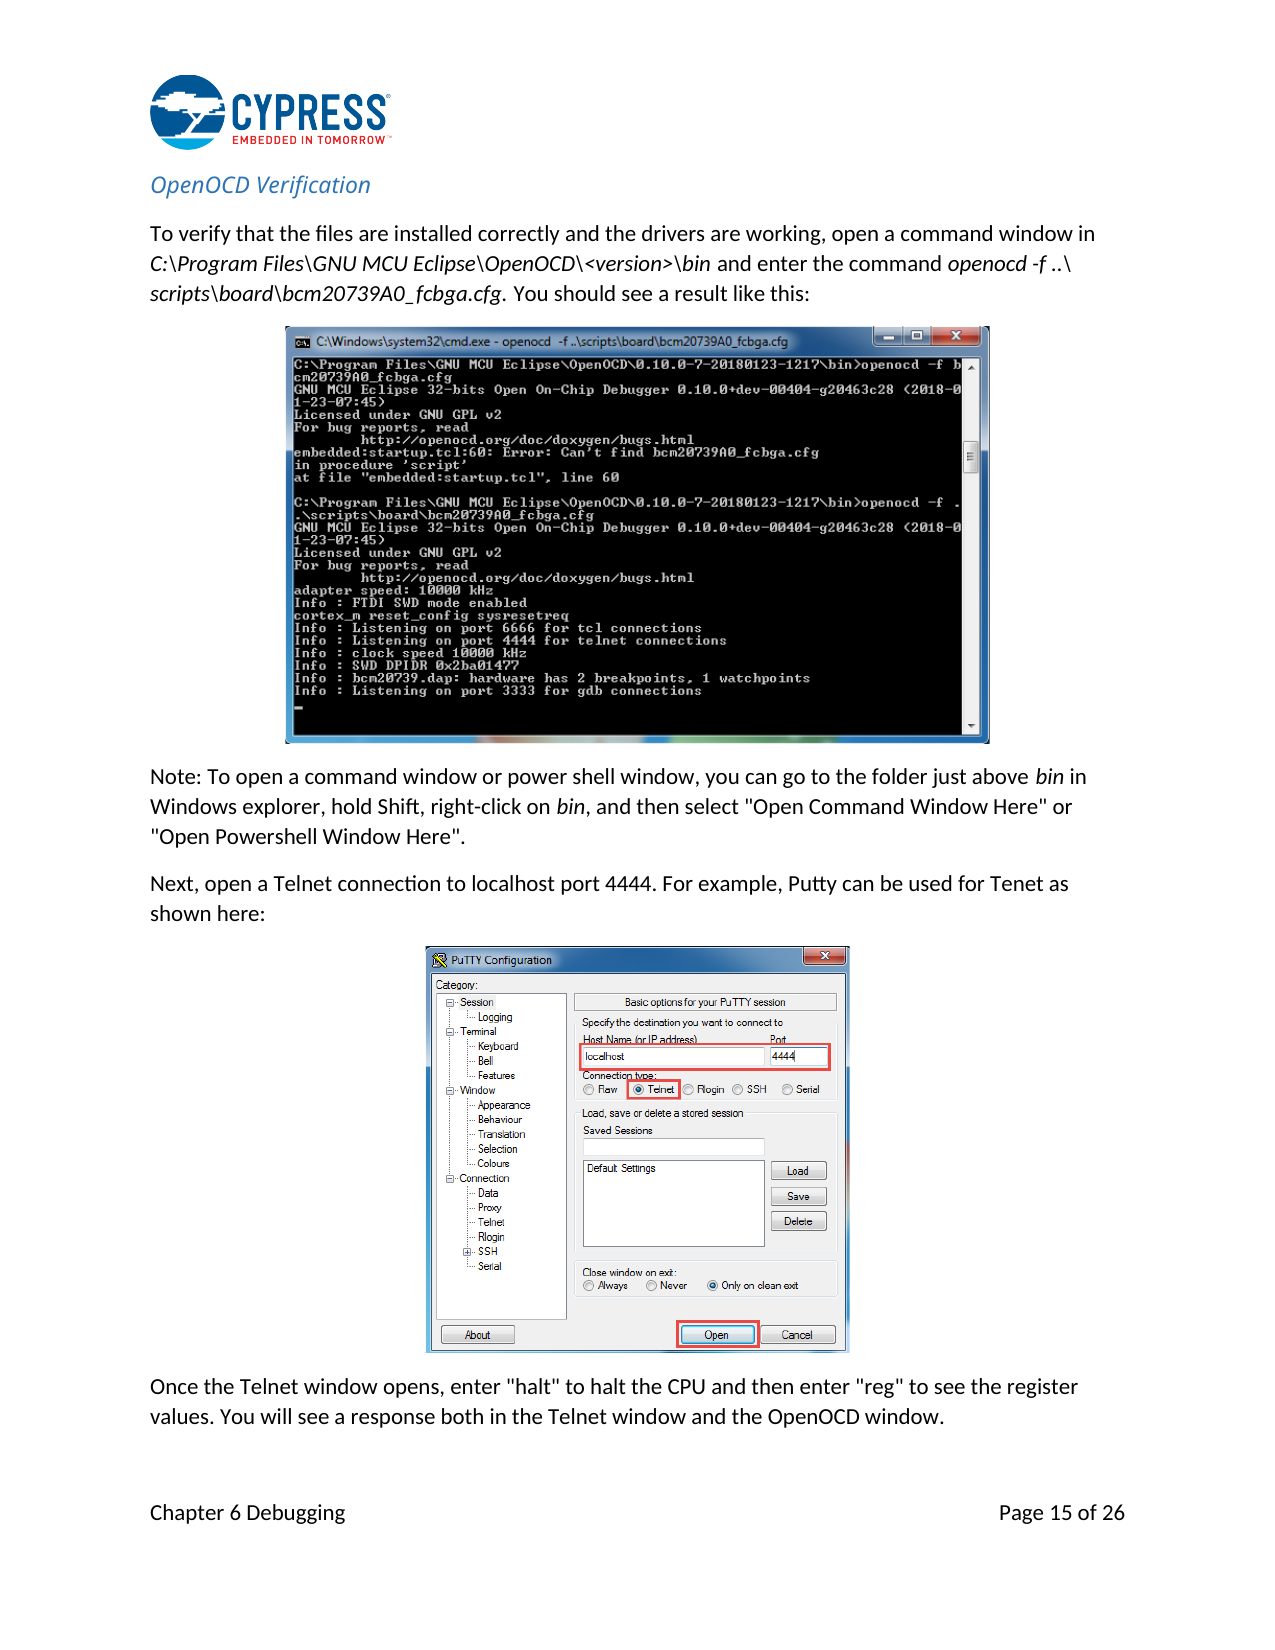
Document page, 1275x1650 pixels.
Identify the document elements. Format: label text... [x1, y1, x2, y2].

picture [150, 75, 392, 150]
text To verify that the files are installed correctly and the drivers are working, open a command window in C:\Program Files\GNU MCU Eclipse\OpenOCD\<version>\bin and enter the command openocd -f ..\scripts\board\bcm20739A0_fcbga.cfg. You should see a result like this: [150, 219, 1125, 308]
subtitle OpenOCD Verification [150, 169, 1125, 200]
text Next, open a Telnet connection to localhost port 4444. For example, Putty can be used for Tenet as shown here: [150, 869, 1125, 927]
picture [425, 946, 850, 1353]
picture [285, 326, 990, 744]
text Note: To open a command window or power shell window, you can go to the folder just above bin in Windows explorer, hold Shift, right-click on bin, and then select "Open Command Window Here" or "Open Powershell Window Here". [150, 762, 1125, 850]
text Once the Telnet window opens, enter "halt" to halt the CPU and then enter "reg" to see the register values. You will see a response both in the Telnet window and the OpenOCD window. [150, 1372, 1125, 1430]
